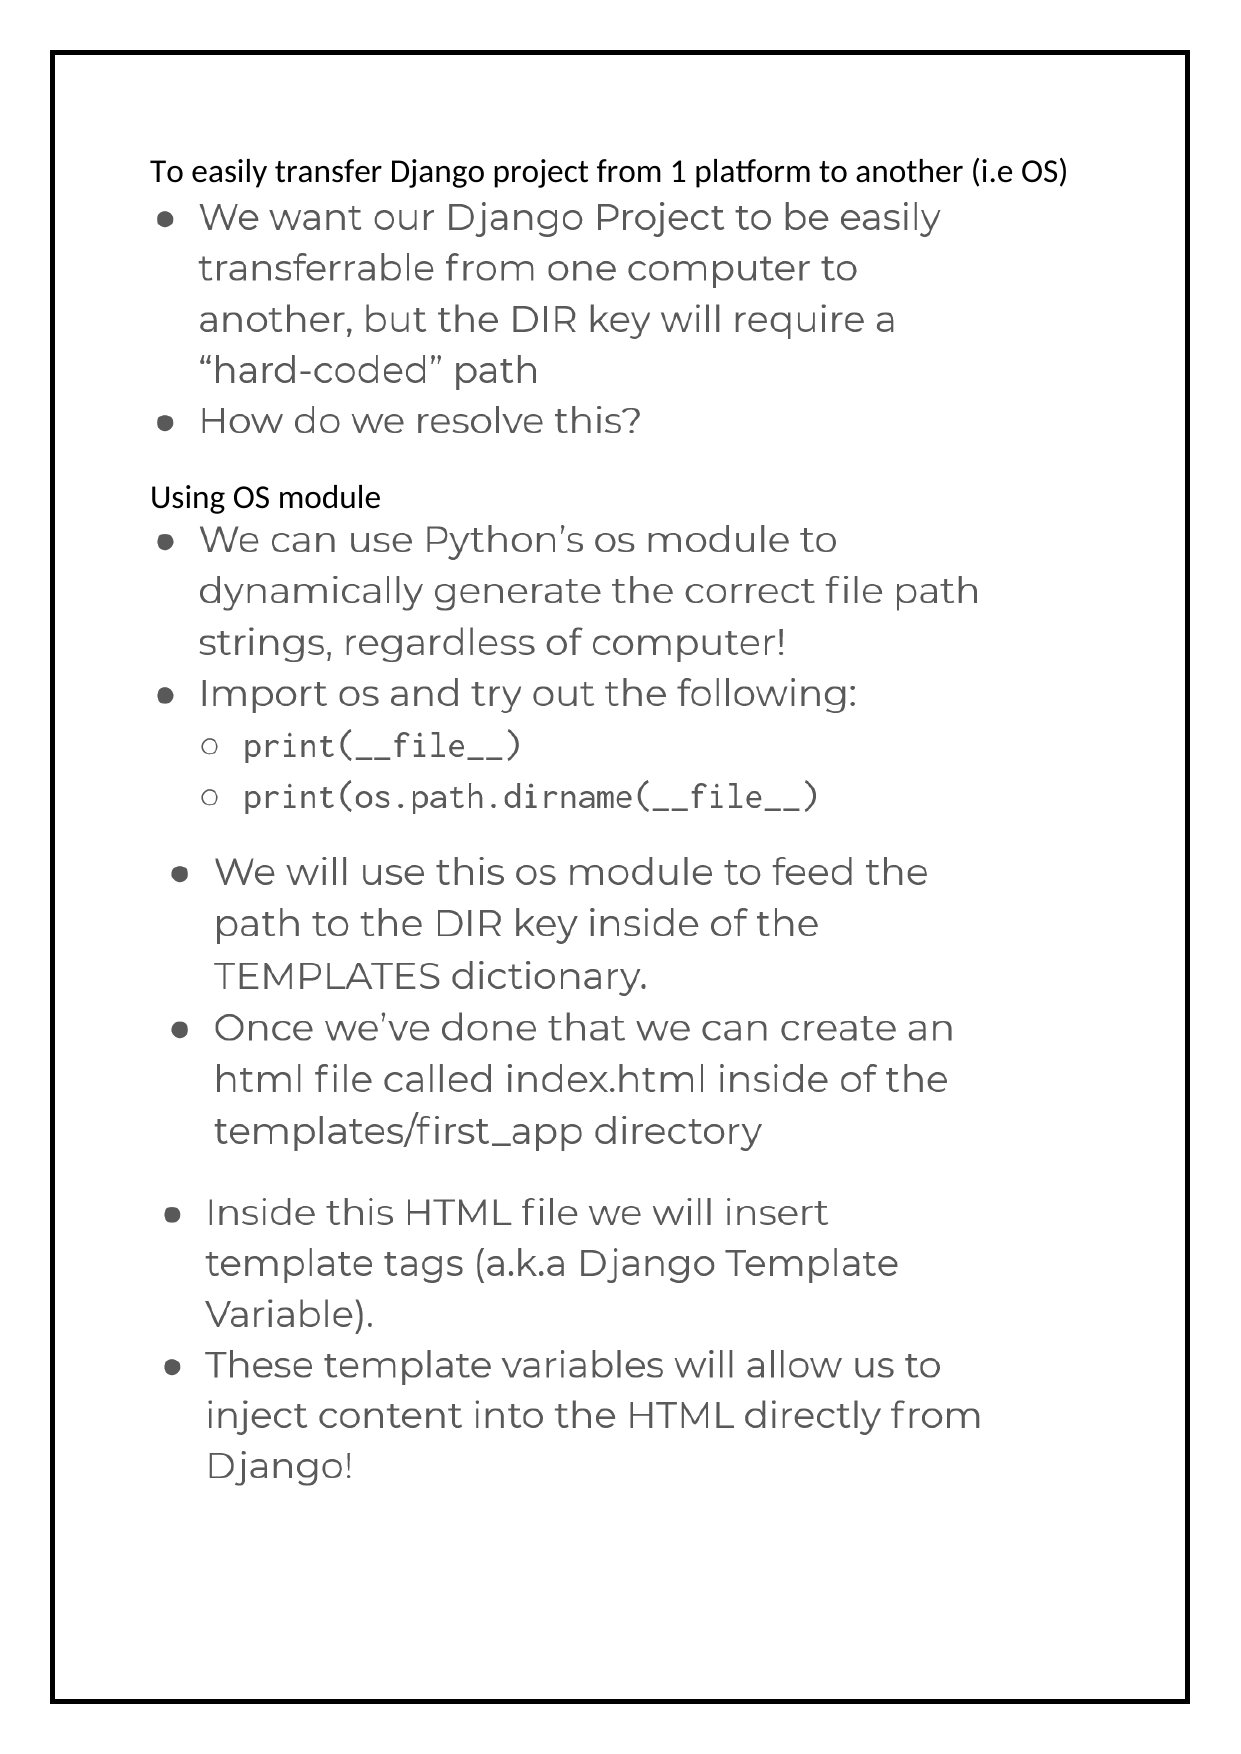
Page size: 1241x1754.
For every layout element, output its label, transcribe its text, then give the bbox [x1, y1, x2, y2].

picture [150, 518, 988, 821]
picture [150, 192, 970, 457]
picture [150, 839, 982, 1166]
picture [150, 1184, 988, 1501]
